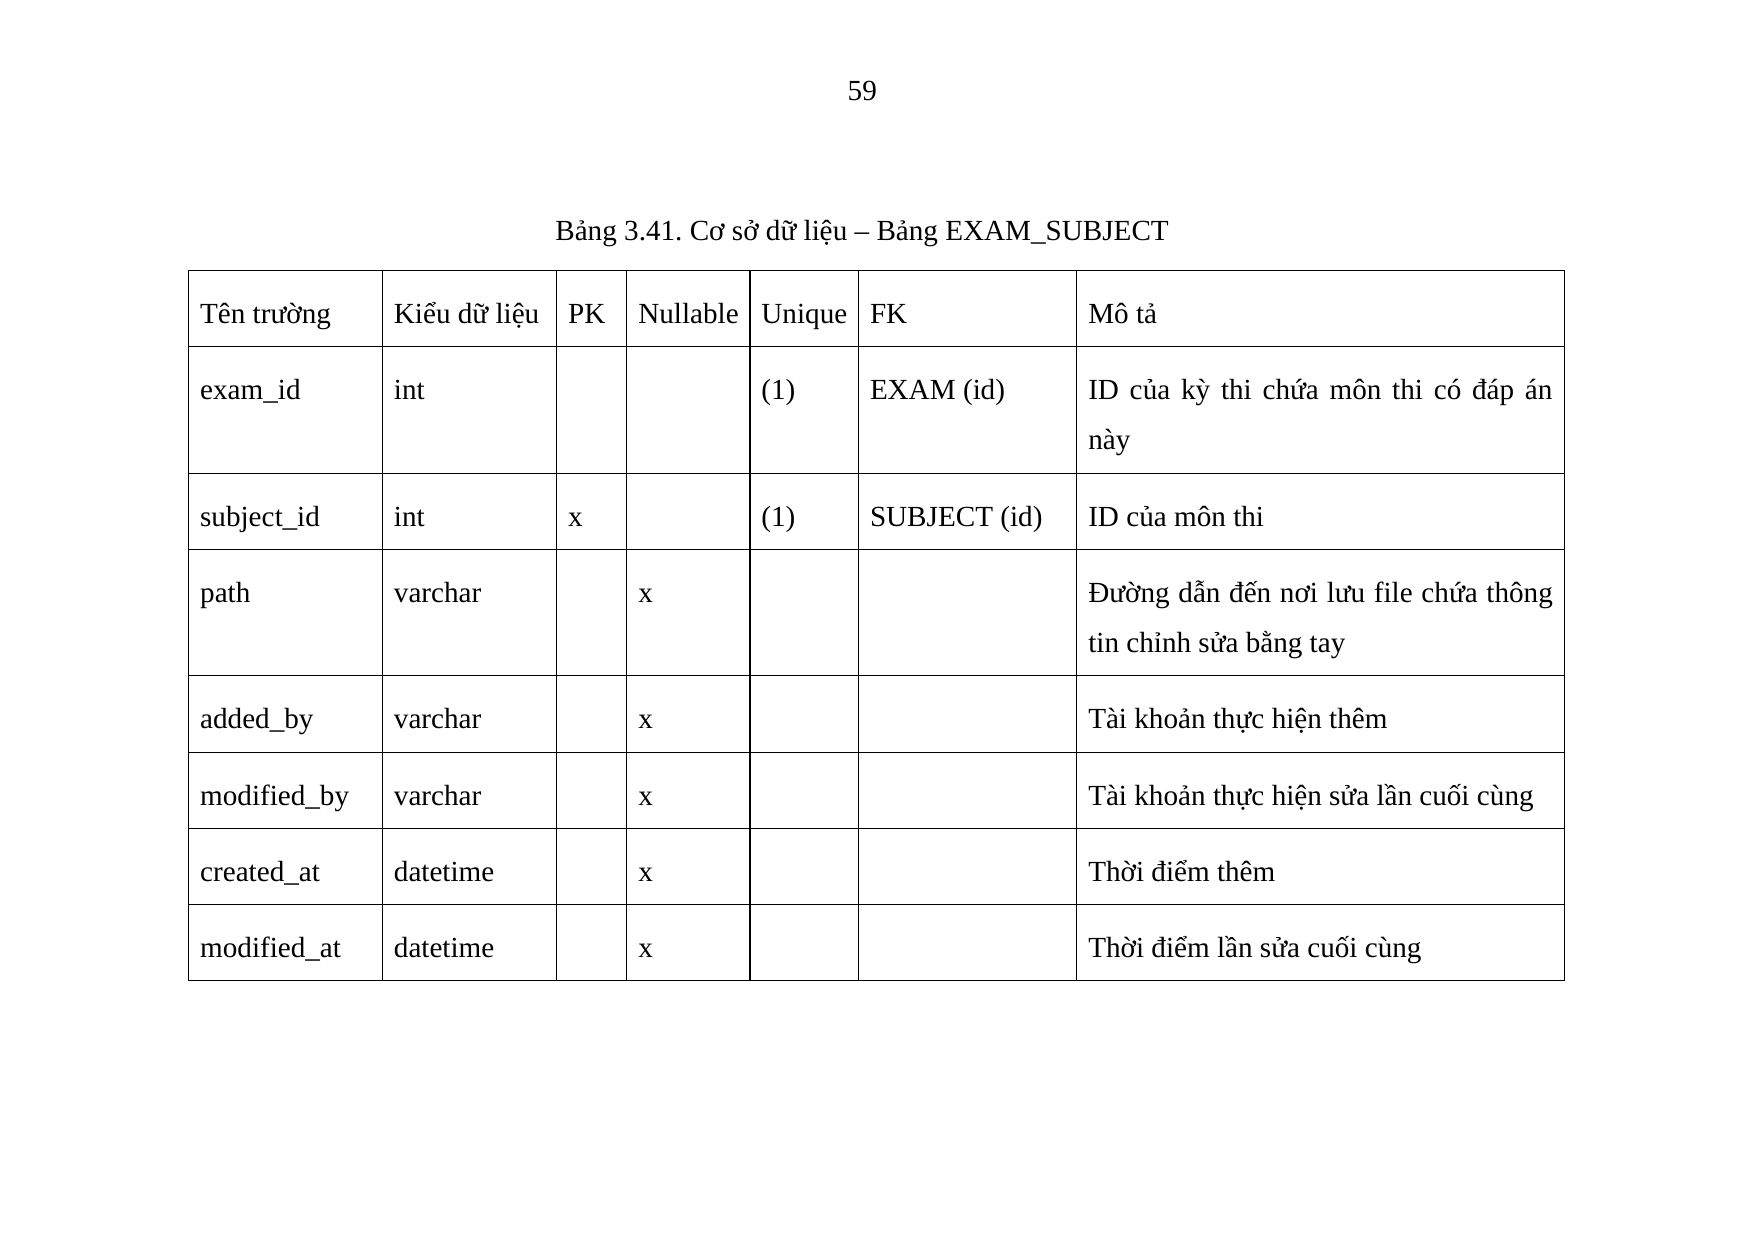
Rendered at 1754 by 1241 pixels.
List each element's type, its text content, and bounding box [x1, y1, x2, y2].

table_cell path [189, 550, 382, 675]
table_header FK [859, 271, 1076, 346]
table_header Mô tả [1077, 271, 1564, 346]
table_cell [627, 347, 749, 473]
table_cell [859, 905, 1076, 980]
table_cell exam_id [189, 347, 382, 473]
table_cell ID của môn thi [1077, 474, 1564, 549]
table_cell datetime [383, 829, 556, 904]
table_cell x [627, 905, 749, 980]
table_cell [859, 753, 1076, 828]
table_cell [751, 829, 858, 904]
table_cell SUBJECT (id) [859, 474, 1076, 549]
table_cell (1) [751, 347, 858, 473]
table_cell Tài khoản thực hiện sửa lần cuối cùng [1077, 753, 1564, 828]
table_header PK [557, 271, 626, 346]
table_cell EXAM (id) [859, 347, 1076, 473]
table_cell [751, 550, 858, 675]
table_cell Đường dẫn đến nơi lưu file chứa thông tin chỉnh sửa bằng tay [1077, 550, 1564, 675]
table_cell x [627, 753, 749, 828]
table_cell int [383, 474, 556, 549]
table_cell int [383, 347, 556, 473]
table_cell [557, 347, 626, 473]
table_cell x [627, 829, 749, 904]
table_cell [859, 550, 1076, 675]
table_cell [557, 905, 626, 980]
table_cell subject_id [189, 474, 382, 549]
table_header Nullable [627, 271, 749, 346]
table_cell varchar [383, 550, 556, 675]
table_cell varchar [383, 676, 556, 752]
table_cell x [627, 550, 749, 675]
table_cell [751, 905, 858, 980]
table_header Tên trường [189, 271, 382, 346]
table_cell [557, 753, 626, 828]
table_cell [557, 829, 626, 904]
table_cell Tài khoản thực hiện thêm [1077, 676, 1564, 752]
table_cell x [627, 676, 749, 752]
table_header Unique [751, 271, 858, 346]
table_cell x [557, 474, 626, 549]
table_cell [859, 829, 1076, 904]
table_cell [627, 474, 749, 549]
table_cell [859, 676, 1076, 752]
table_cell modified_by [189, 753, 382, 828]
table_cell (1) [751, 474, 858, 549]
table_cell Thời điểm lần sửa cuối cùng [1077, 905, 1564, 980]
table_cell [1077, 347, 1564, 473]
table_cell modified_at [189, 905, 382, 980]
table_cell varchar [383, 753, 556, 828]
table_cell [557, 550, 626, 675]
table_cell [751, 676, 858, 752]
table_cell [557, 676, 626, 752]
table_cell created_at [189, 829, 382, 904]
table_cell datetime [383, 905, 556, 980]
table_header Kiểu dữ liệu [383, 271, 556, 346]
table_cell Thời điểm thêm [1077, 829, 1564, 904]
table_cell added_by [189, 676, 382, 752]
table_cell [751, 753, 858, 828]
